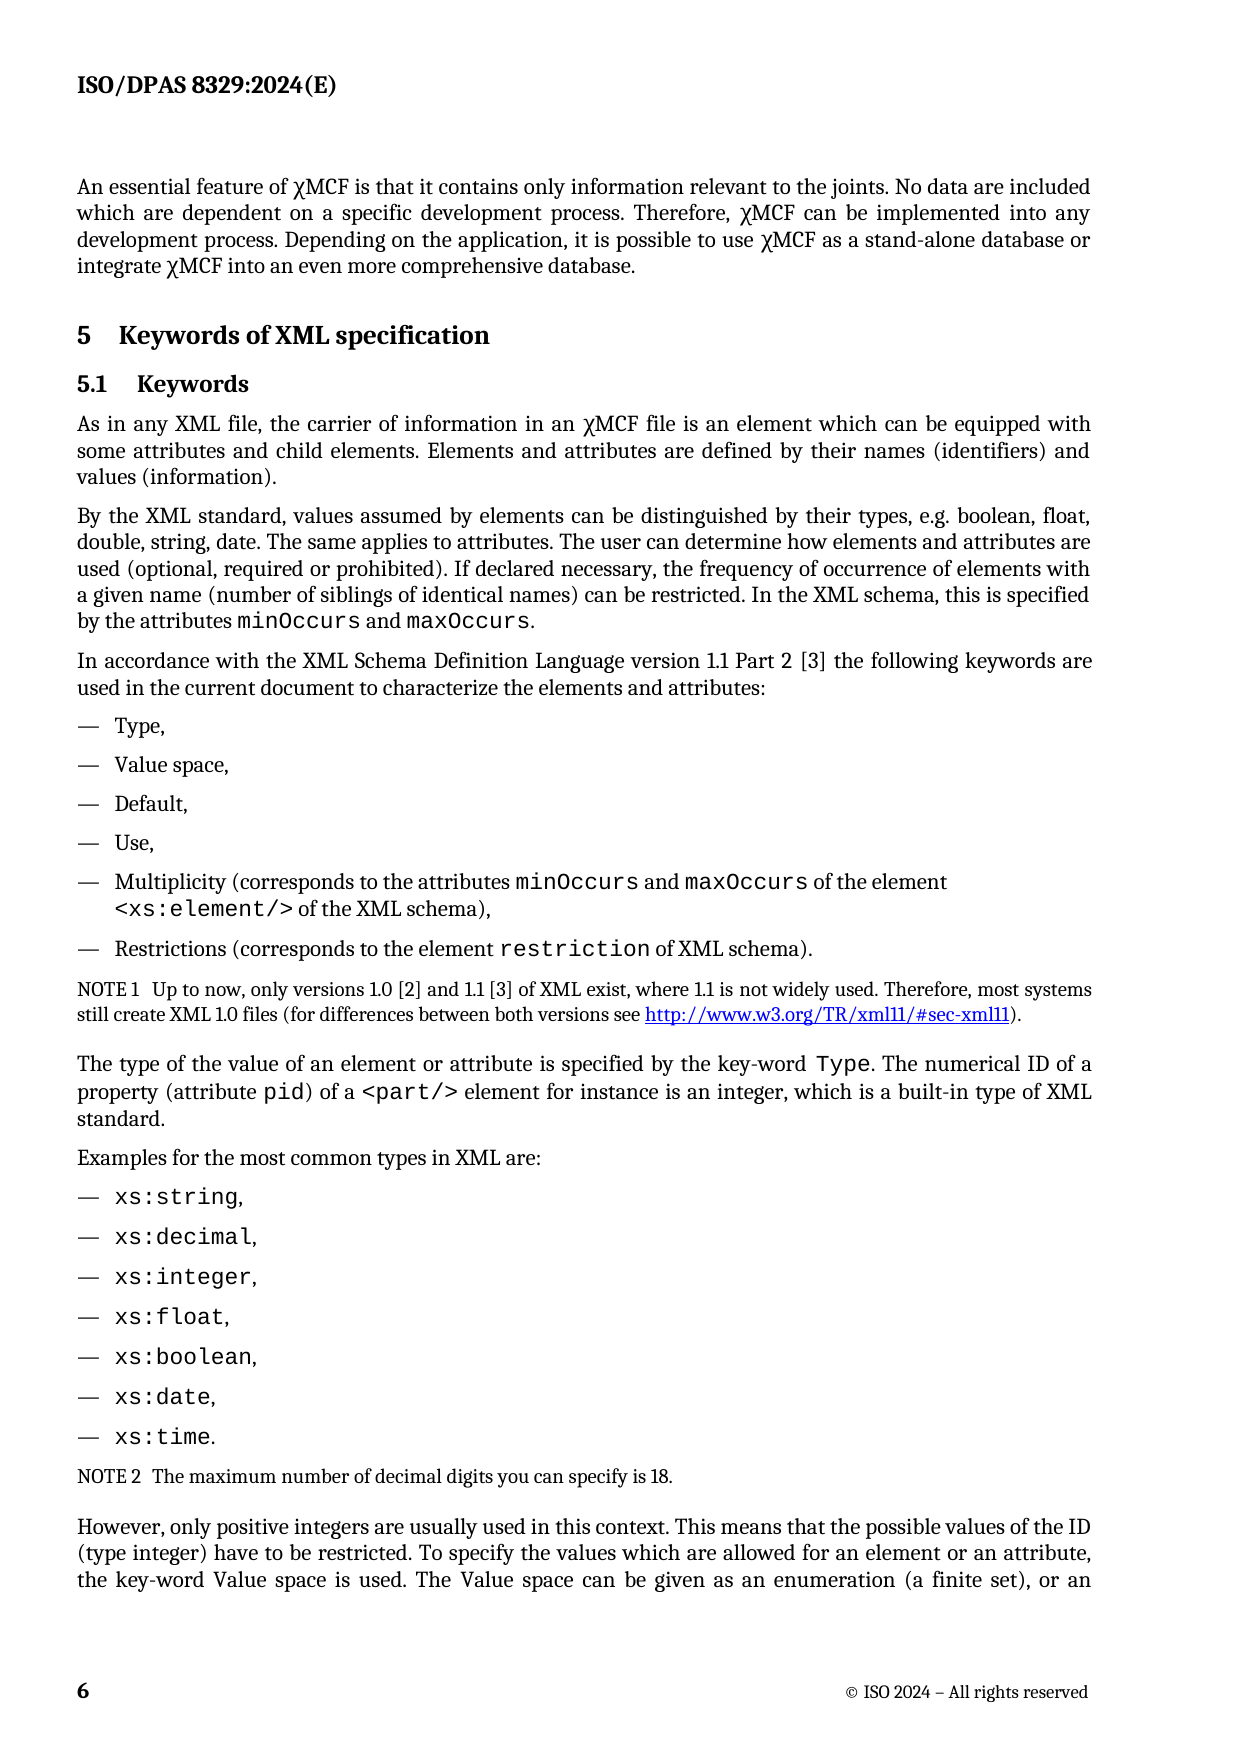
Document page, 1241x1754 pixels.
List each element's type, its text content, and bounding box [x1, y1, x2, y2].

text The type of the value of an element or attribute is specified by the key-word Type. The numerical ID of a property (attribute pid) of a <part/> element for instance is an integer, which is a built-in type of XML standard. [77, 1051, 1092, 1132]
list xs:decimal, [77, 1224, 1092, 1251]
list Use, [77, 830, 1092, 856]
text By the XML standard, values assumed by elements can be distinguished by their types, e.g. boolean, float, double, string, date. The same applies to attributes. The user can determine how elements and attributes are used (optional, required or prohibited). If declared necessary, the frequency of occurrence of elements with a given name (number of siblings of identical names) can be restricted. In the XML schema, this is specified by the attributes minOccurs and maxOccurs. [77, 503, 1092, 636]
text NOTE 1 Up to now, only versions 1.0 and 1.1 of XML exist, where 1.1 is not widely used. Therefore, most systems still create XML 1.0 files (for differences between both versions see http://www.w3.org/TR/xml11/#sec-xml11). [77, 976, 1092, 1026]
subtitle Keywords [77, 370, 1092, 398]
list Type, [77, 713, 1092, 739]
text NOTE 2 The maximum number of decimal digits you can specify is 18. [77, 1464, 1092, 1489]
text An essential feature of χMCF is that it contains only information relevant to the joints. No data are included which are dependent on a specific development process. Therefore, χMCF can be implemented into any development process. Depending on the application, it is possible to use χMCF as a stand-alone database or integrate χMCF into an even more comprehensive database. [77, 174, 1092, 279]
text As in any XML file, the carrier of information in an χMCF file is an element which can be equipped with some attributes and child elements. Elements and attributes are defined by their names (identifiers) and values (information). [77, 411, 1092, 490]
list xs:time. [77, 1424, 1092, 1451]
list xs:integer, [77, 1264, 1092, 1291]
list Restrictions (corresponds to the element restriction of XML schema). [77, 936, 1092, 964]
list xs:float, [77, 1304, 1092, 1331]
list xs:date, [77, 1384, 1092, 1411]
subtitle Keywords of XML specification [77, 320, 1092, 351]
text Examples for the most common types in XML are: [77, 1145, 1092, 1171]
text In accordance with the XML Schema Definition Language version 1.1 Part 2 the following keywords are used in the current document to characterize the elements and attributes: [77, 648, 1092, 701]
list xs:string, [77, 1184, 1092, 1211]
list Default, [77, 791, 1092, 817]
list Multiplicity (corresponds to the attributes minOccurs and maxOccurs of the element <xs:element/> of the XML schema), [77, 869, 1092, 924]
list Value space, [77, 752, 1092, 778]
list xs:boolean, [77, 1344, 1092, 1371]
